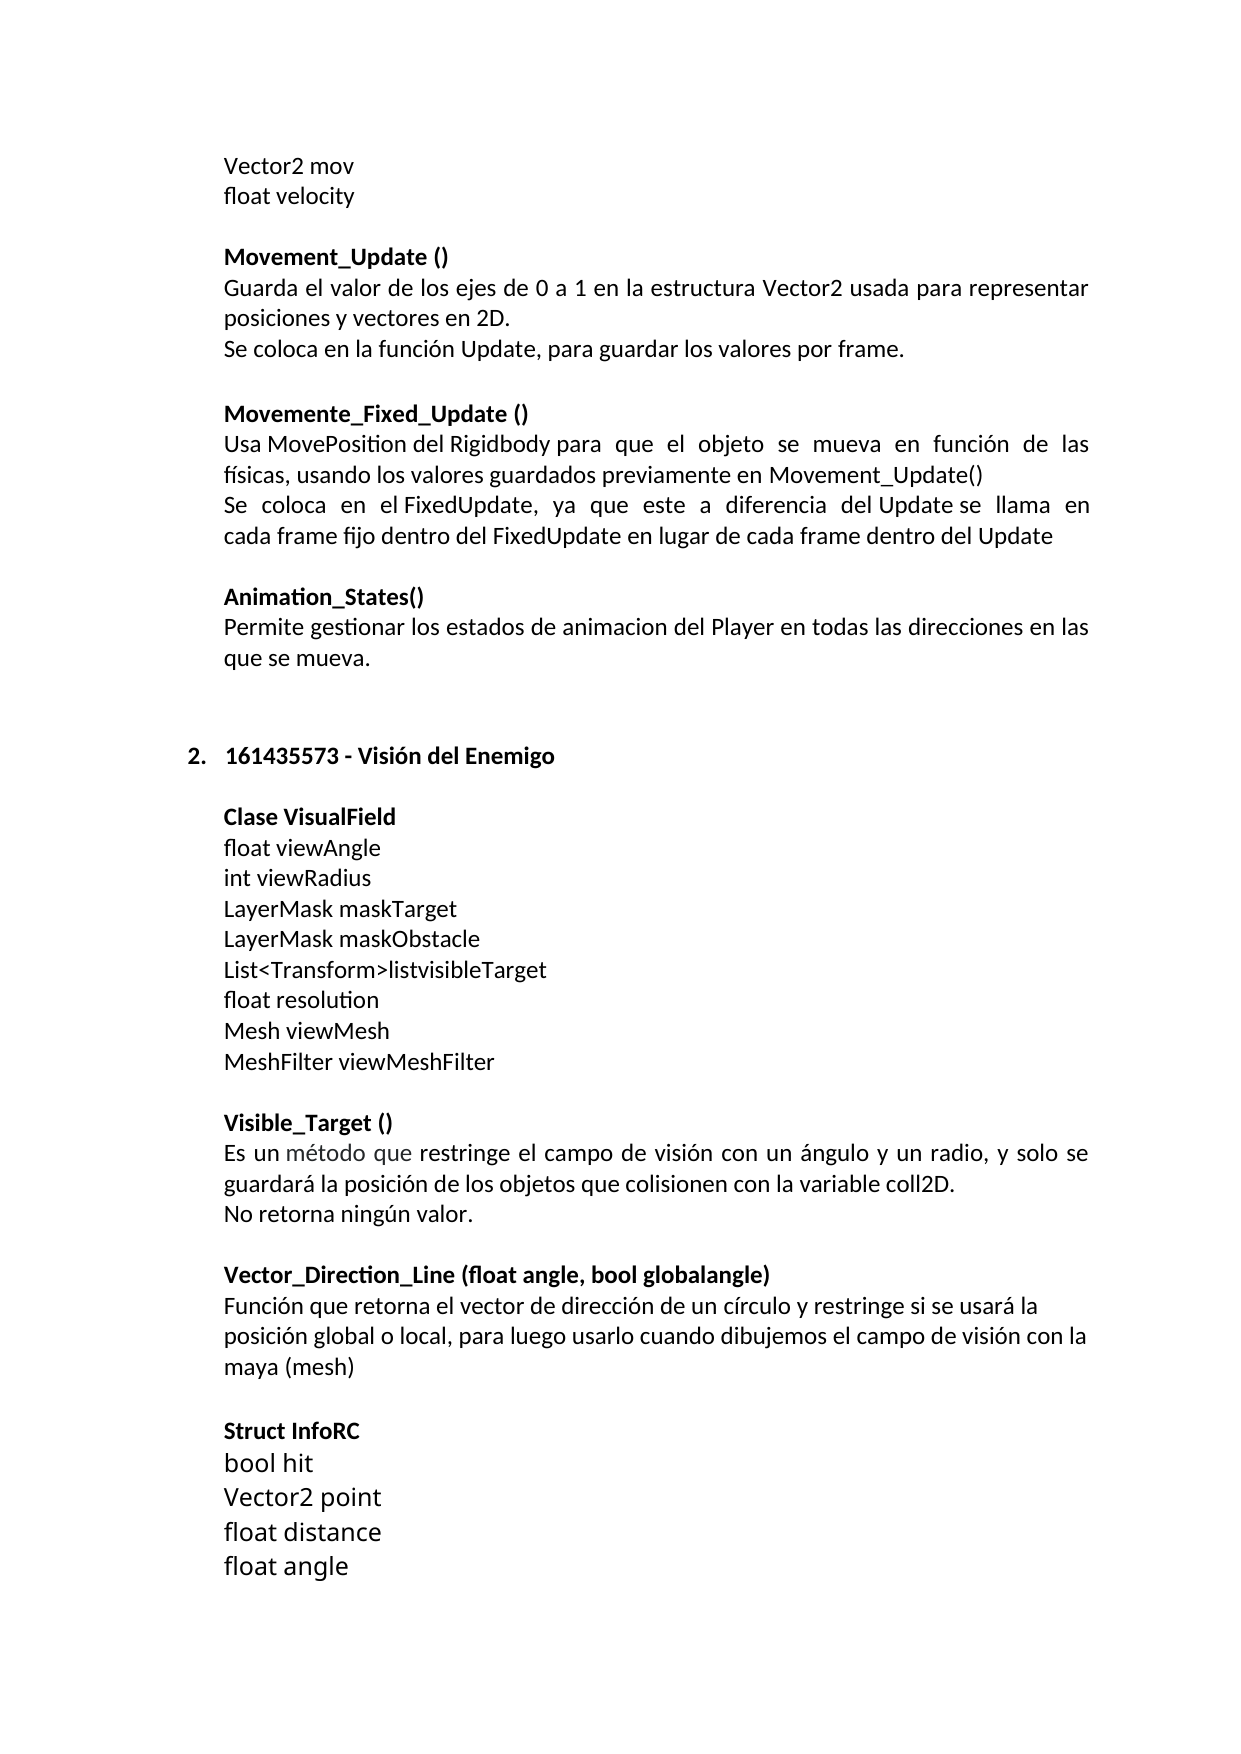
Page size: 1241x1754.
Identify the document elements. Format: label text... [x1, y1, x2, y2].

text Struct InfoRC [150, 1416, 1090, 1446]
text float viewAngle [224, 832, 1090, 863]
text List<Transform>listvisibleTarget [224, 954, 1090, 985]
text No retorna ningún valor. [223, 1198, 1090, 1229]
text Función que retorna el vector de dirección de un círculo y restringe si se usará la posición global o local, para luego usarlo cuando dibujemos el campo de visión con la maya (mesh) [223, 1290, 1090, 1381]
text LayerMask maskObstacle [224, 924, 1090, 954]
text float angle [150, 1548, 1090, 1582]
text Usa MovePosition del Rigidbody para que el objeto se mueva en función de las físicas, usando los valores guardados previamente en Movement_Update() [223, 428, 1090, 489]
text float distance [150, 1514, 1090, 1548]
text Guarda el valor de los ejes de 0 a 1 en la estructura Vector2 usada para representar posiciones y vectores en 2D. [223, 272, 1090, 333]
text Visible_Target () [150, 1107, 1090, 1137]
text LayerMask maskTarget [224, 893, 1090, 924]
text Movemente_Fixed_Update () [223, 398, 1090, 428]
text Vector_Direction_Line (float angle, bool globalangle) [150, 1259, 1090, 1290]
text Vector2 point [150, 1480, 1090, 1514]
text int viewRadius [224, 863, 1090, 893]
text Vector2 mov [224, 150, 1090, 181]
text float velocity [224, 181, 1090, 211]
text bool hit [150, 1446, 1090, 1480]
text Movement_Update () [223, 242, 1090, 272]
text Es un método que restringe el campo de visión con un ángulo y un radio, y solo se guardará la posición de los objetos que colisionen con la variable coll2D. [223, 1137, 1090, 1198]
text MeshFilter viewMeshFilter [224, 1046, 1090, 1076]
text Mesh viewMesh [224, 1015, 1090, 1046]
text Permite gestionar los estados de animacion del Player en todas las direcciones en las que se mueva. [223, 611, 1090, 672]
text Animation_States() [223, 581, 1090, 611]
text Se coloca en el FixedUpdate, ya que este a diferencia del Update se llama en cada frame fijo dentro del FixedUpdate en lugar de cada frame dentro del Update [223, 489, 1090, 550]
text Se coloca en la función Update, para guardar los valores por frame. [223, 333, 1090, 364]
text Clase VisualField [224, 802, 1090, 832]
text float resolution [224, 985, 1090, 1015]
list 161435573 - Visión del Enemigo [187, 741, 1090, 771]
